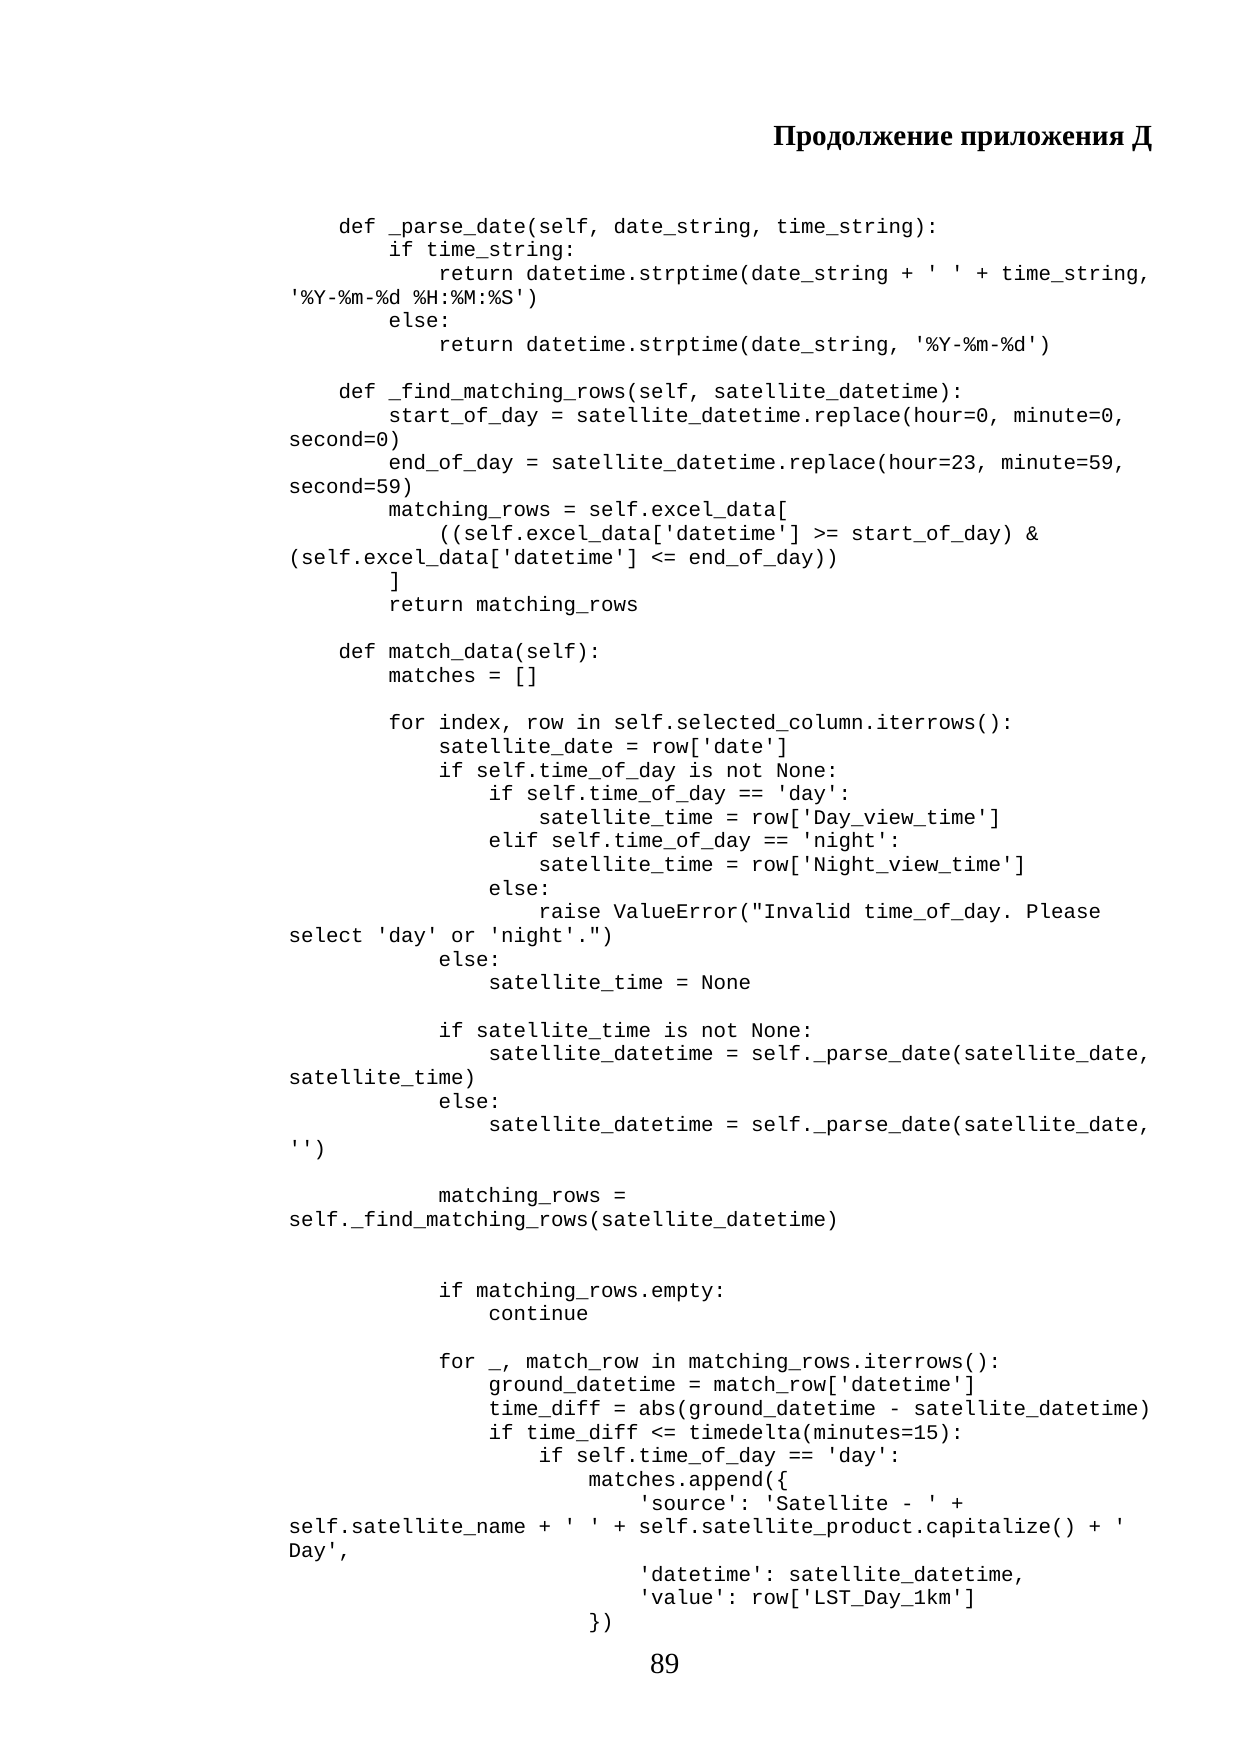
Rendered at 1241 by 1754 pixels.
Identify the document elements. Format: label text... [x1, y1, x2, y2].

text Продолжение приложения Д [177, 118, 1152, 152]
list def _parse_date(self, date_string, time_string): if time_string: return datetime.strptime(date_string + ' ' + time_string, '%Y-%m-%d %H:%M:%S') else: return datetime.strptime(date_string, '%Y-%m-%d') def _find_matching_rows(self, satellite_datetime): start_of_day = satellite_datetime.replace(hour=0, minute=0, second=0) end_of_day = satellite_datetime.replace(hour=23, minute=59, second=59) matching_rows = self.excel_data[ ((self.excel_data['datetime'] >= start_of_day) & (self.excel_data['datetime'] <= end_of_day)) ] return matching_rows def match_data(self): matches = [] for index, row in self.selected_column.iterrows(): satellite_date = row['date'] if self.time_of_day is not None: if self.time_of_day == 'day': satellite_time = row['Day_view_time'] elif self.time_of_day == 'night': satellite_time = row['Night_view_time'] else: raise ValueError("Invalid time_of_day. Please select 'day' or 'night'.") else: satellite_time = None if satellite_time is not None: satellite_datetime = self._parse_date(satellite_date, satellite_time) else: satellite_datetime = self._parse_date(satellite_date, '') matching_rows = self._find_matching_rows(satellite_datetime) if matching_rows.empty: continue for _, match_row in matching_rows.iterrows(): ground_datetime = match_row['datetime'] time_diff = abs(ground_datetime - satellite_datetime) if time_diff <= timedelta(minutes=15): if self.time_of_day == 'day': matches.append({ 'source': 'Satellite - ' + self.satellite_name + ' ' + self.satellite_product.capitalize() + ' Day', 'datetime': satellite_datetime, 'value': row['LST_Day_1km'] }) [288, 168, 1152, 1634]
